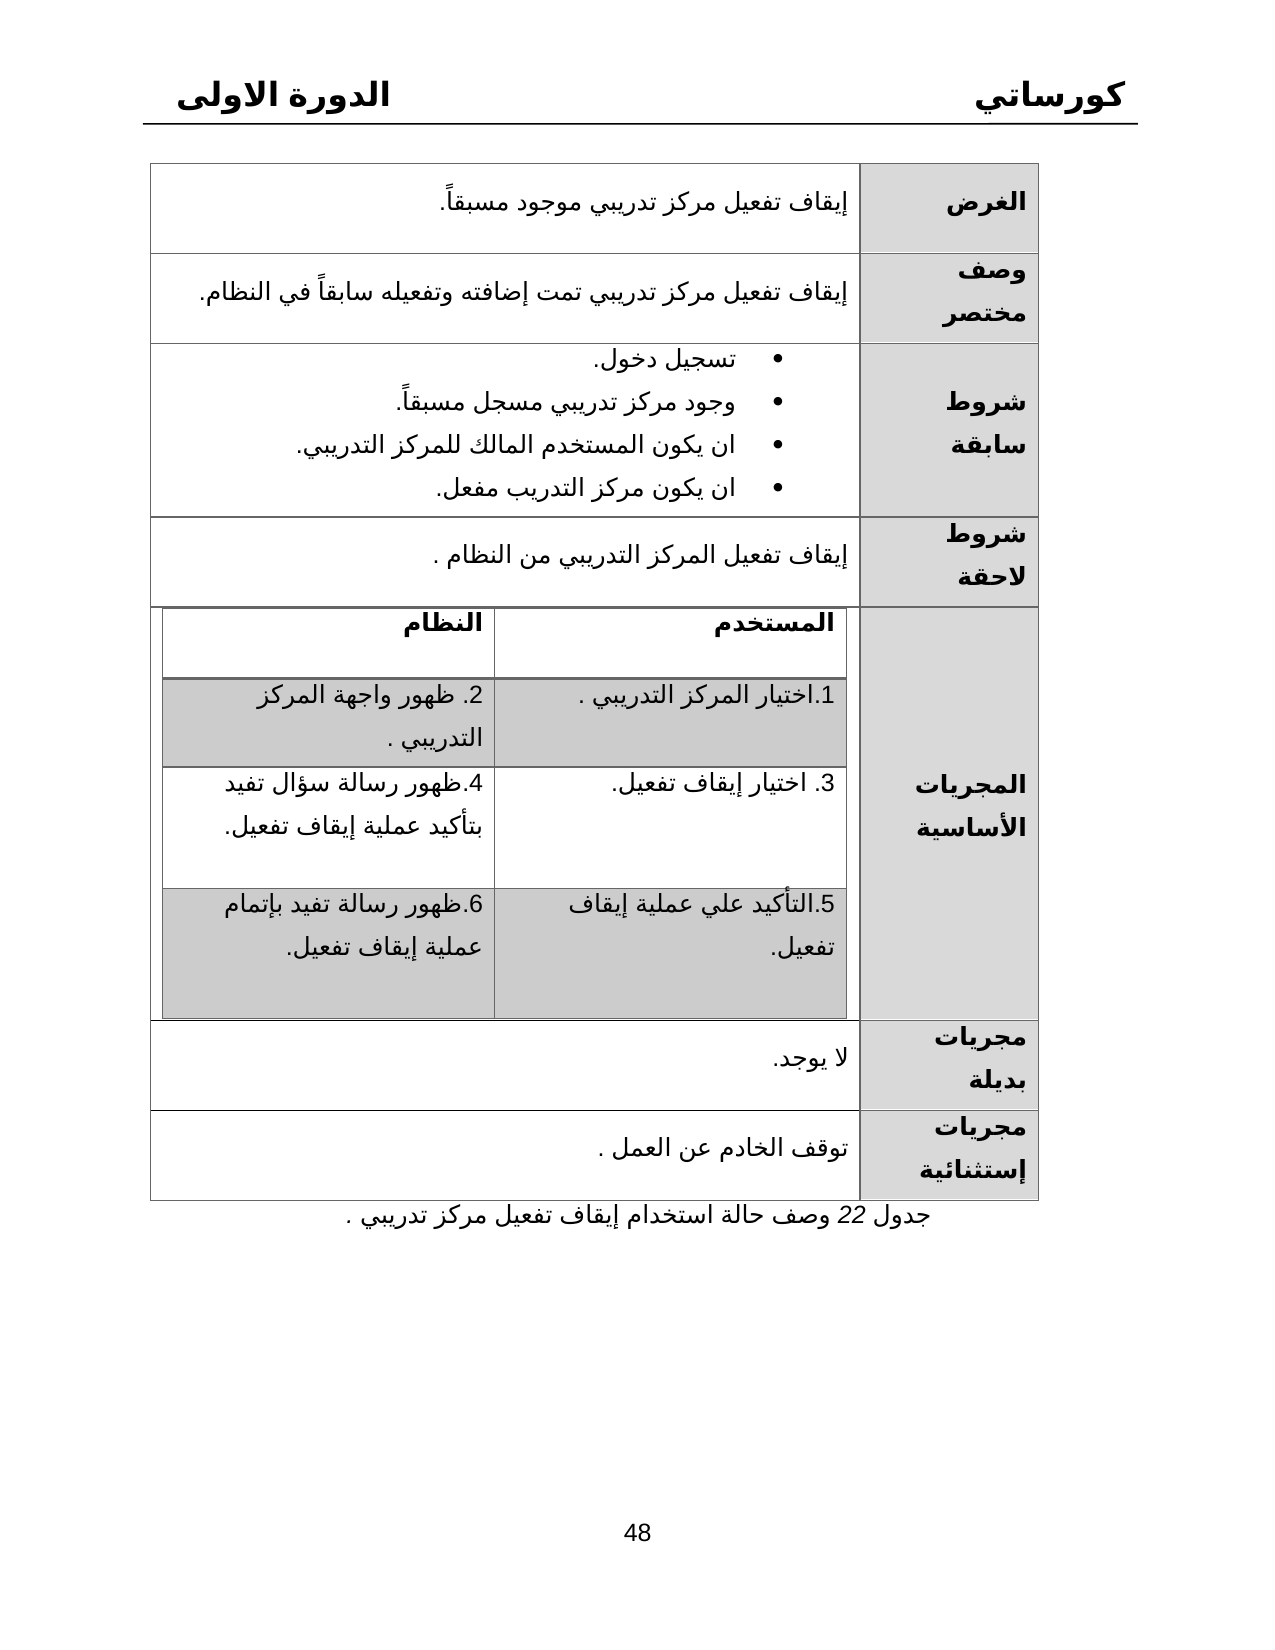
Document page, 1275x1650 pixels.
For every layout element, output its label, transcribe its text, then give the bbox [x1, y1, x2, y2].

table_cell إيقاف تفعيل المركز التدريبي من النظام . [151, 518, 859, 606]
table_cell إيقاف تفعيل مركز تدريبي موجود مسبقاً. [151, 164, 859, 252]
table_cell [495, 768, 846, 888]
table_cell تسجيل دخول. وجود مركز تدريبي مسجل مسبقاً. ان يكون المستخدم المالك للمركز التدريبي. ان يكون مركز التدريب مفعل. [151, 344, 859, 516]
table_cell توقف الخادم عن العمل . [151, 1111, 859, 1199]
table_cell [847, 608, 859, 1019]
table_cell لا يوجد. [151, 1021, 859, 1109]
table_cell [495, 609, 846, 677]
table_cell [151, 608, 162, 1019]
table_cell وصف مختصر [861, 254, 1038, 342]
table_cell شروط لاحقة [861, 518, 1038, 606]
table_cell إيقاف تفعيل مركز تدريبي تمت إضافته وتفعيله سابقاً في النظام. [151, 254, 859, 342]
table_cell مجريات بديلة [861, 1021, 1038, 1109]
table_cell مجريات إستثنائية [861, 1111, 1038, 1199]
table_cell شروط سابقة [861, 344, 1038, 516]
table_cell [163, 609, 494, 677]
table_cell [163, 768, 494, 888]
table_cell المجريات الأساسية [861, 608, 1038, 1019]
table_cell الغرض [861, 164, 1038, 252]
